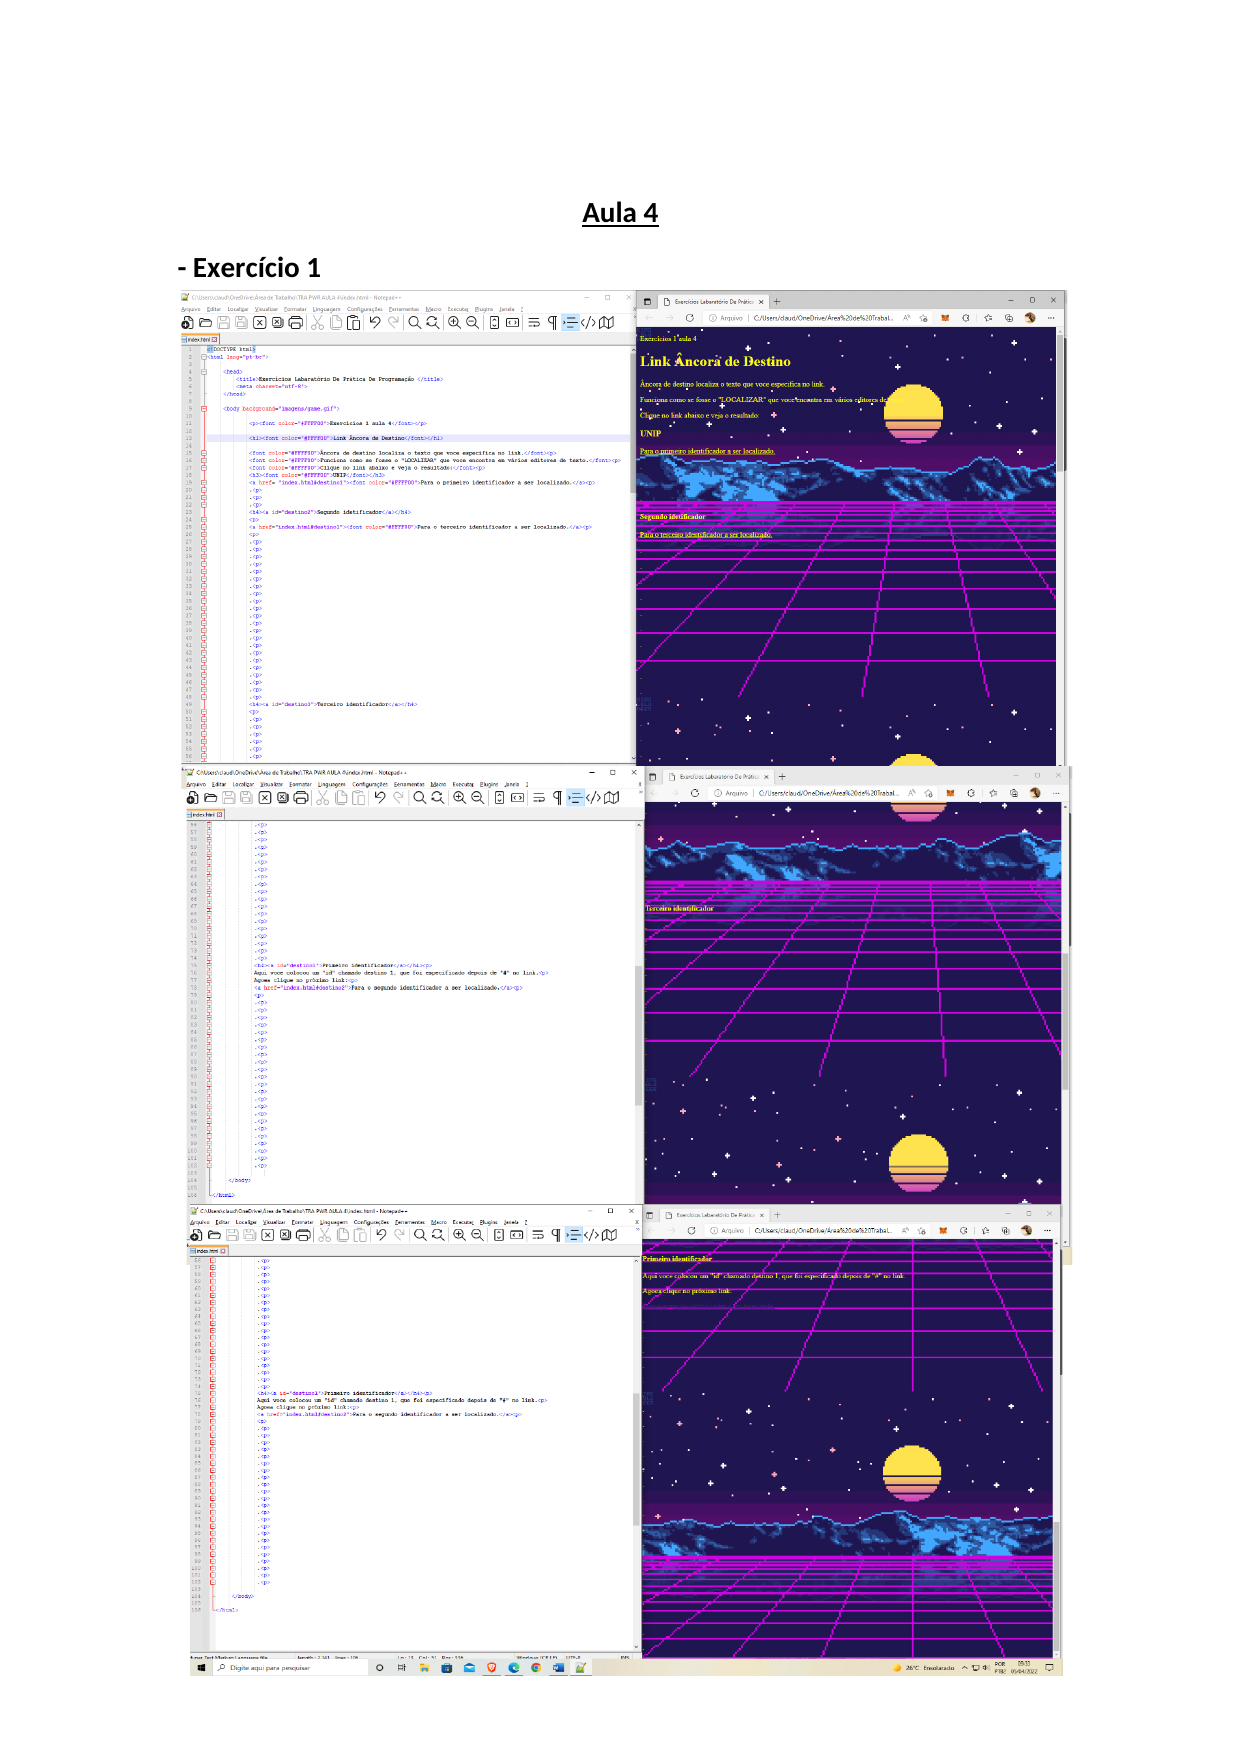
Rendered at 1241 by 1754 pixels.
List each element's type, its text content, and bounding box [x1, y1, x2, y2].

text - Exercício 1 [177, 249, 1063, 285]
text Aula 4 [177, 194, 1063, 230]
picture [181, 290, 1073, 1676]
